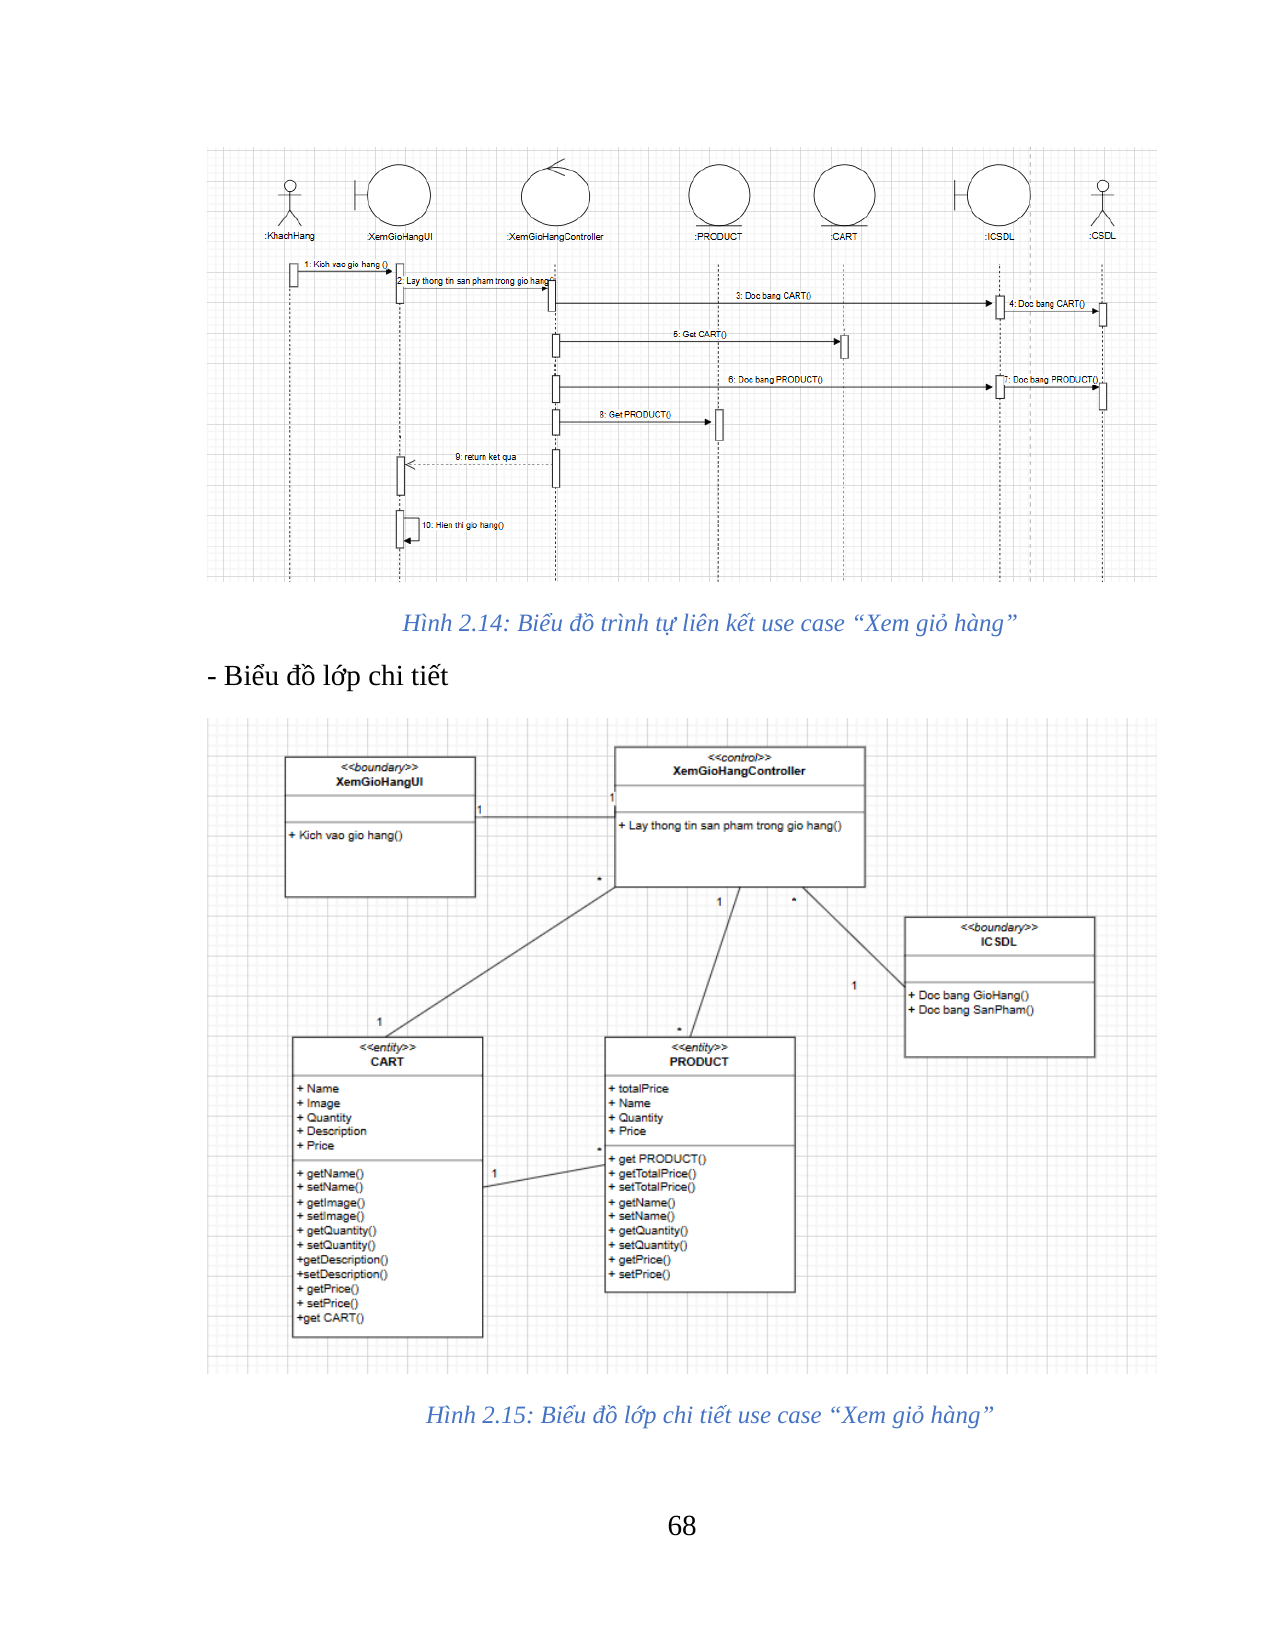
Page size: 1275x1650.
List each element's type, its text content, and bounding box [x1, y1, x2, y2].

picture [206, 147, 1157, 582]
text Hình 2.14: Biểu đồ trình tự liên kết use case “Xem giỏ hàng” [207, 608, 1157, 637]
picture [206, 718, 1157, 1374]
text - Biểu đồ lớp chi tiết [207, 658, 1157, 692]
text Hình 2.15: Biểu đồ lớp chi tiết use case “Xem giỏ hàng” [207, 1400, 1157, 1429]
